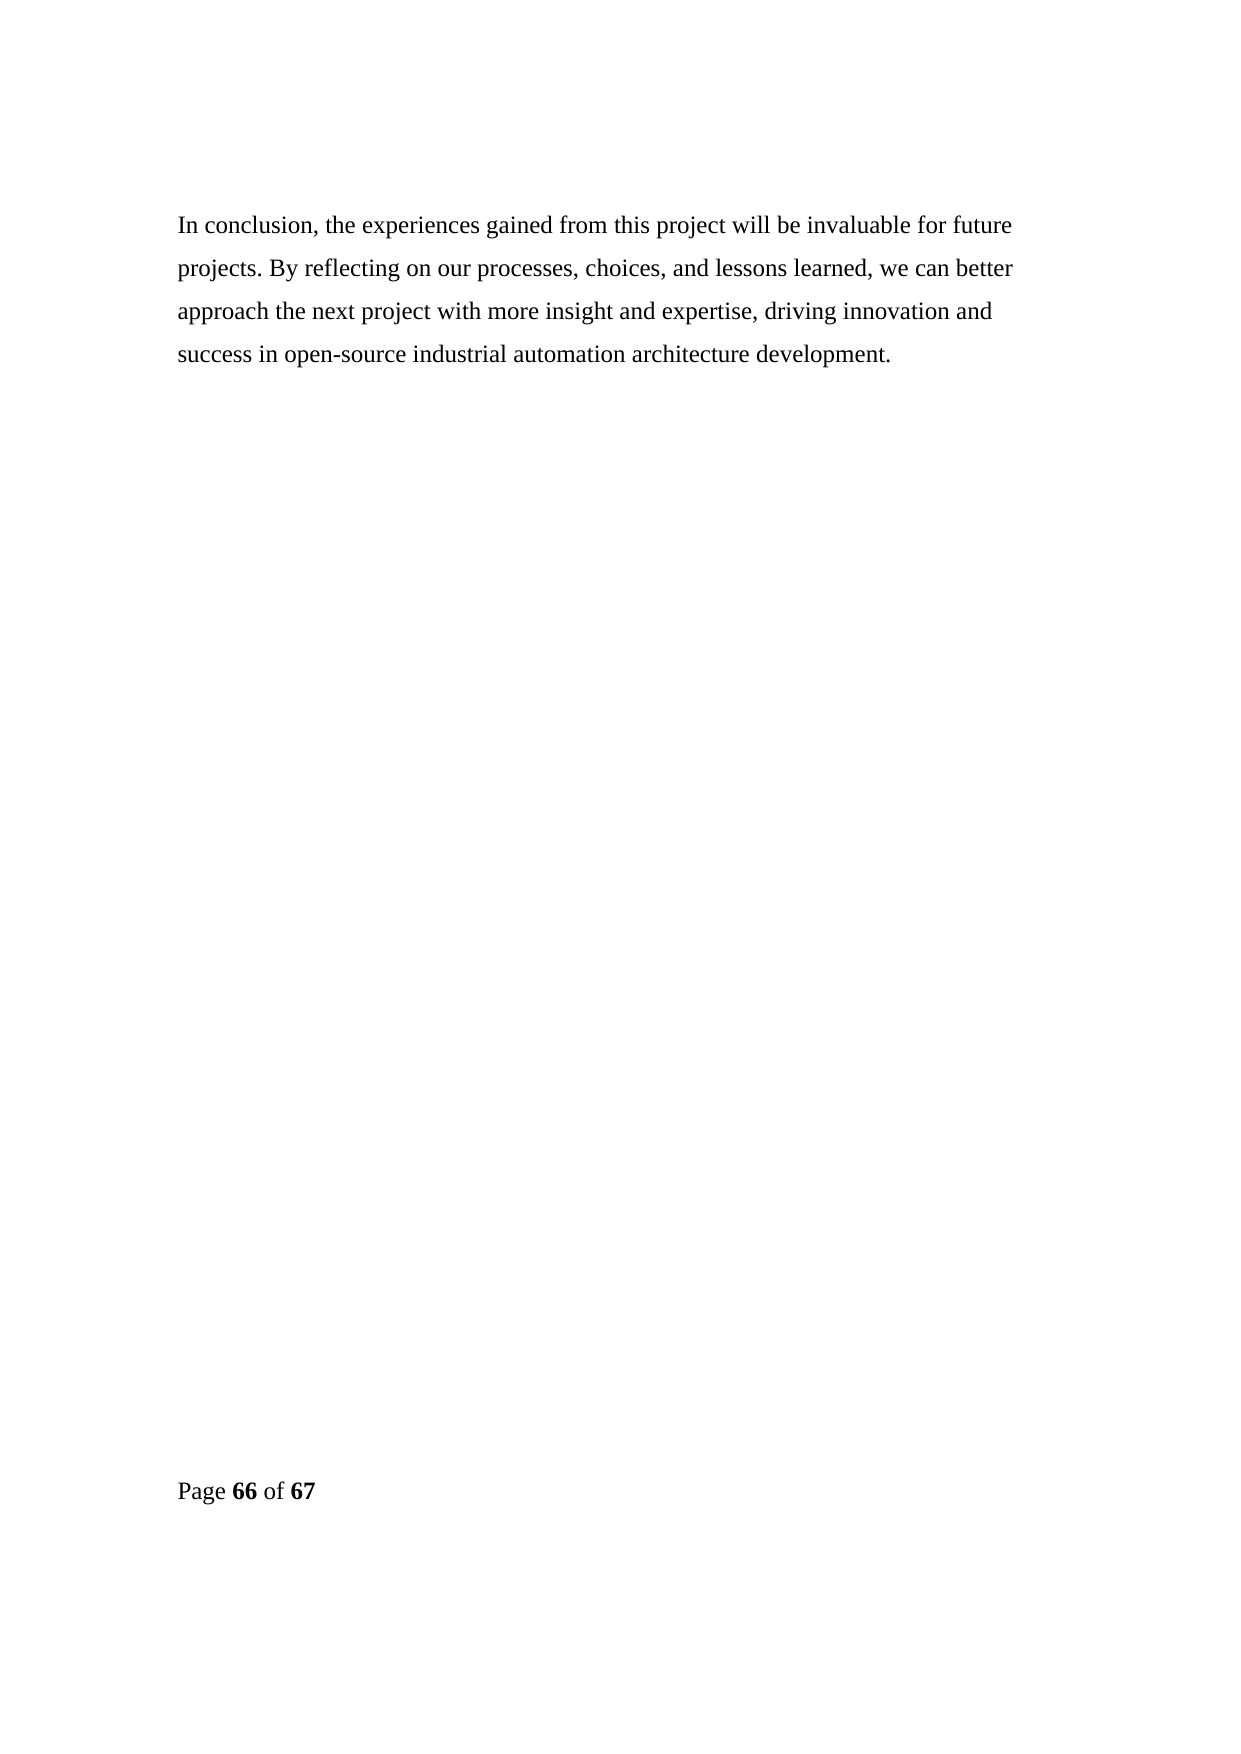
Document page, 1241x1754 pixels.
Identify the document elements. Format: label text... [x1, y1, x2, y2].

text In conclusion, the experiences gained from this project will be invaluable for future projects. By reflecting on our processes, choices, and lessons learned, we can better approach the next project with more insight and expertise, driving innovation and success in open-source industrial automation architecture development. [177, 210, 1063, 368]
